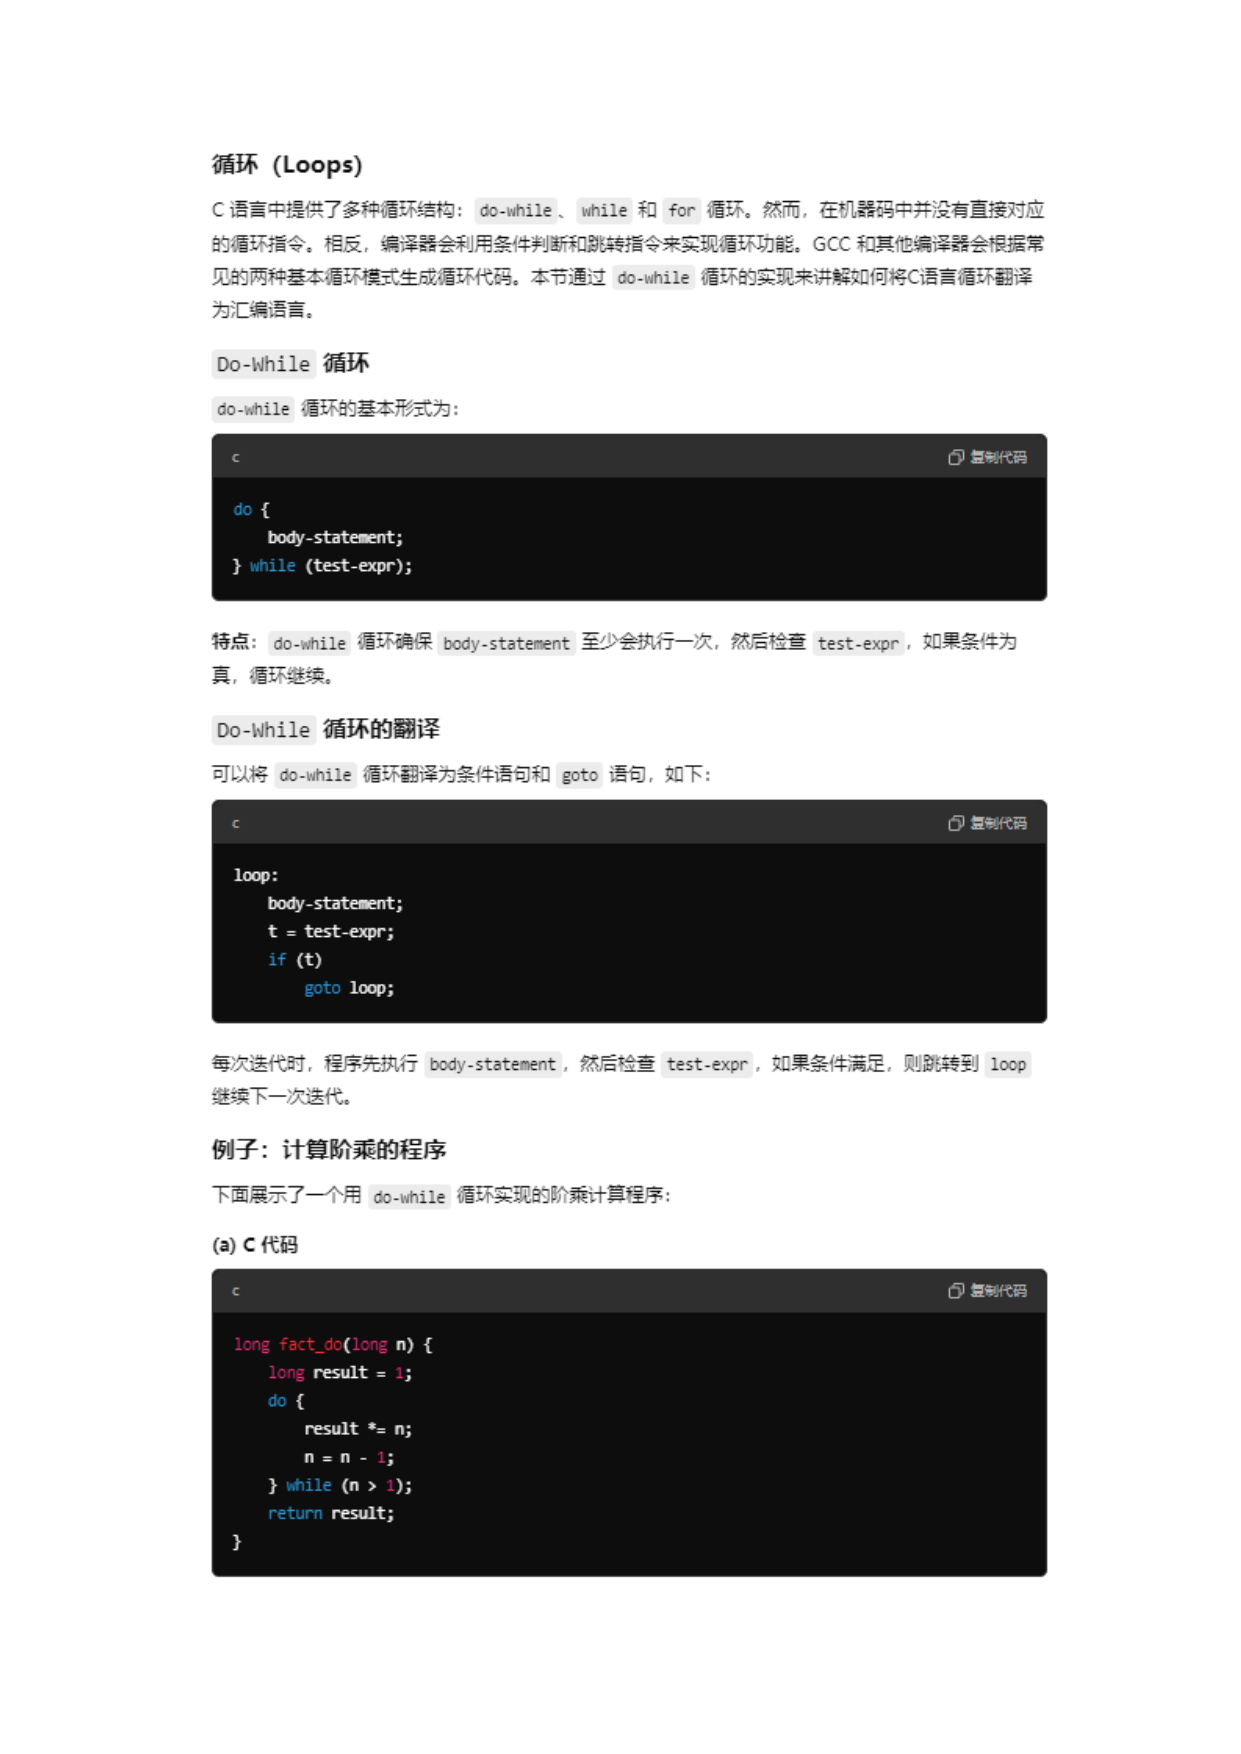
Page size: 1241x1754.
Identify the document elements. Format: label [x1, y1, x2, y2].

picture [187, 151, 1071, 1603]
